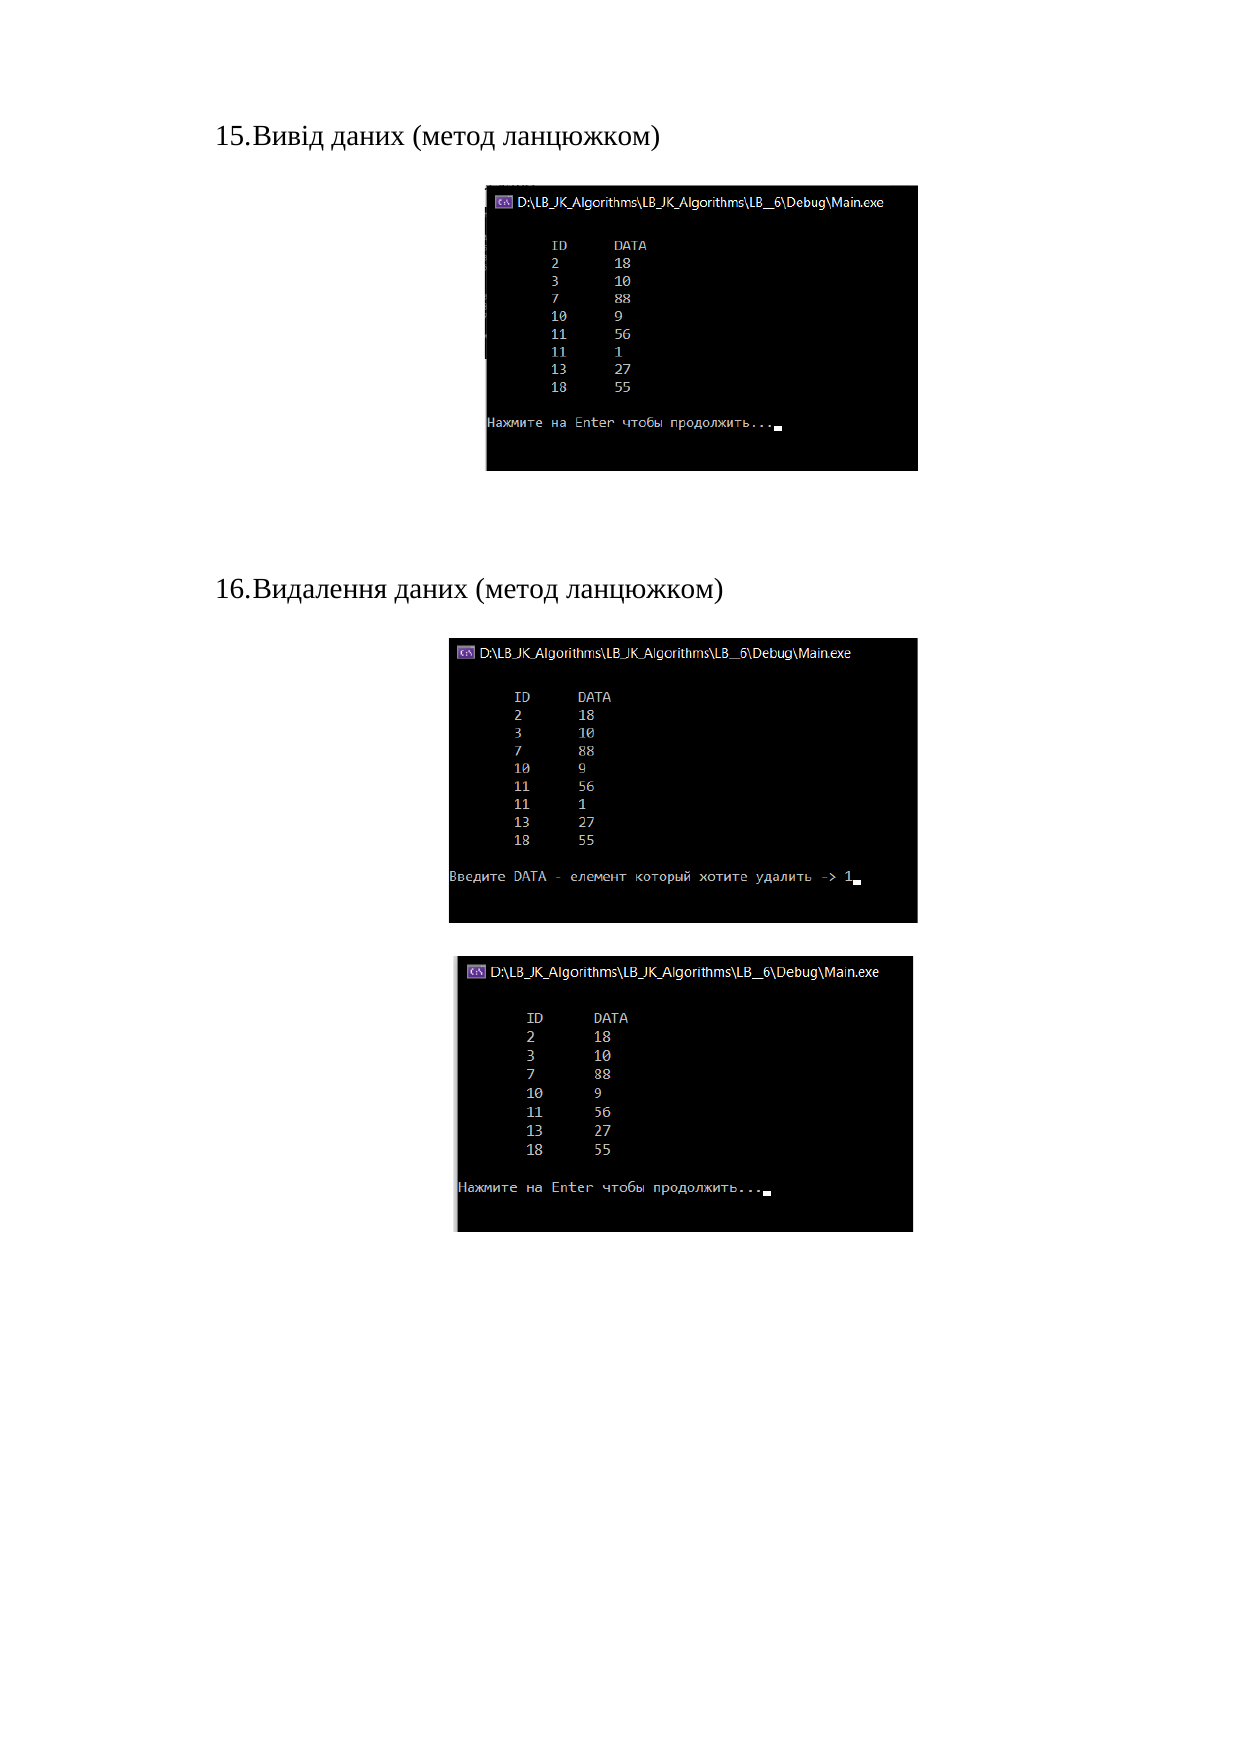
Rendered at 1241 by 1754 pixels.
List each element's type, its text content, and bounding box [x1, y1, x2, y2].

list Вивід даних (метод ланцюжком) [215, 118, 1152, 152]
picture [448, 638, 918, 923]
picture [453, 956, 914, 1232]
list Видалення даних (метод ланцюжком) [215, 571, 1152, 605]
picture [484, 185, 918, 471]
